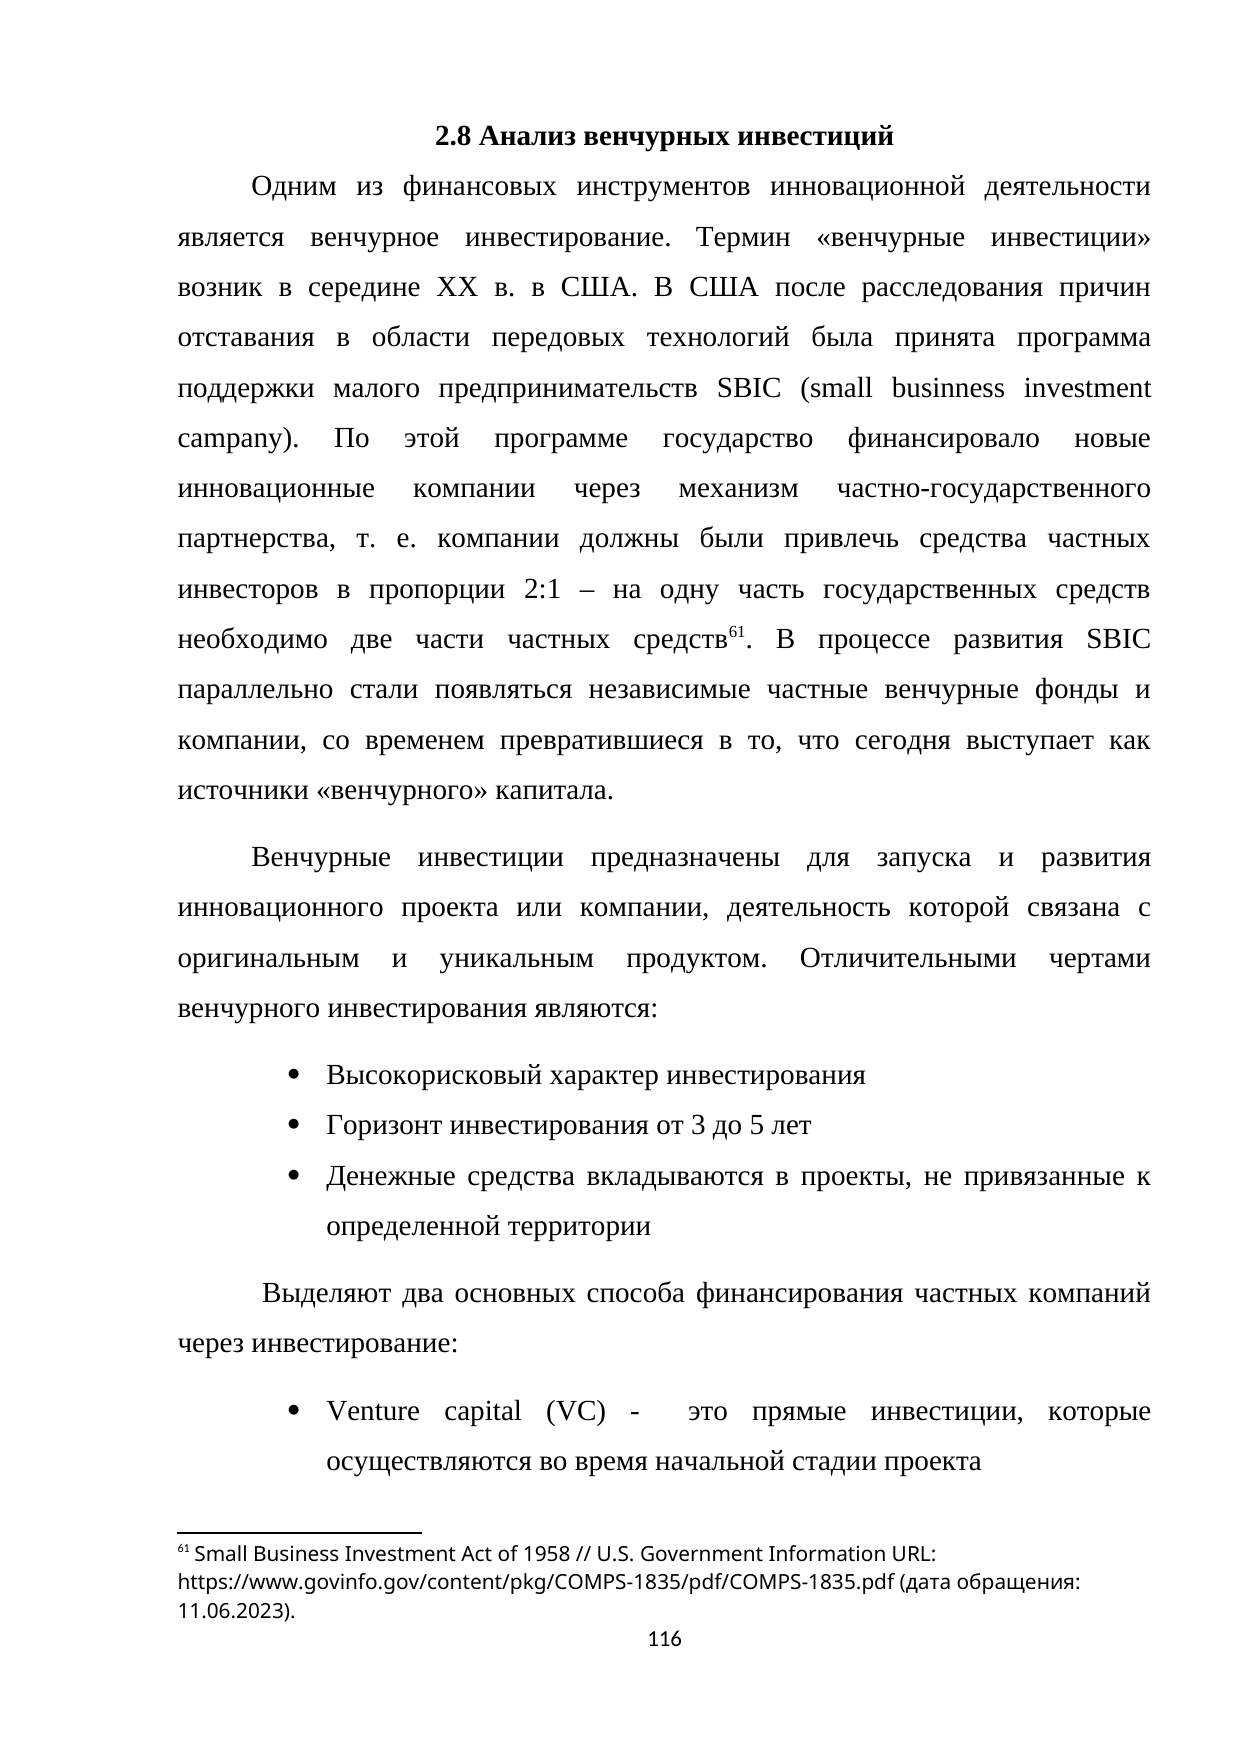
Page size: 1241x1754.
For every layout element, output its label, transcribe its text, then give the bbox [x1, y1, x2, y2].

text Одним из финансовых инструментов инновационной деятельности является венчурное инвестирование. Термин «венчурные инвестиции» возник в середине XX в. в США. В США после расследования причин отставания в области передовых технологий была принята программа поддержки малого предпринимательств SBIC (small businness investment campany). По этой программе государство финансировало новые инновационные компании через механизм частно-государственного партнерства, т. е. компании должны были привлечь средства частных инвесторов в пропорции 2:1 – на одну часть государственных средств необходимо две части частных средств. В процессе развития SBIC параллельно стали появляться независимые частные венчурные фонды и компании, со временем превратившиеся в то, что сегодня выступает как источники «венчурного» капитала. [177, 168, 1152, 806]
list Высокорисковый характер инвестирования [288, 1057, 1152, 1091]
list Денежные средства вкладываются в проекты, не привязанные к определенной территории [288, 1158, 1152, 1242]
subtitle 2.8 Анализ венчурных инвестиций [177, 118, 1152, 152]
text Выделяют два основных способа финансирования частных компаний через инвестирование: [177, 1275, 1152, 1359]
text Венчурные инвестиции предназначены для запуска и развития инновационного проекта или компании, деятельность которой связана с оригинальным и уникальным продуктом. Отличительными чертами венчурного инвестирования являются: [177, 839, 1152, 1024]
list Горизонт инвестирования от 3 до 5 лет [288, 1107, 1152, 1141]
list Venture capital (VC) - это прямые инвестиции, которые осуществляются во время начальной стадии проекта [288, 1393, 1152, 1477]
